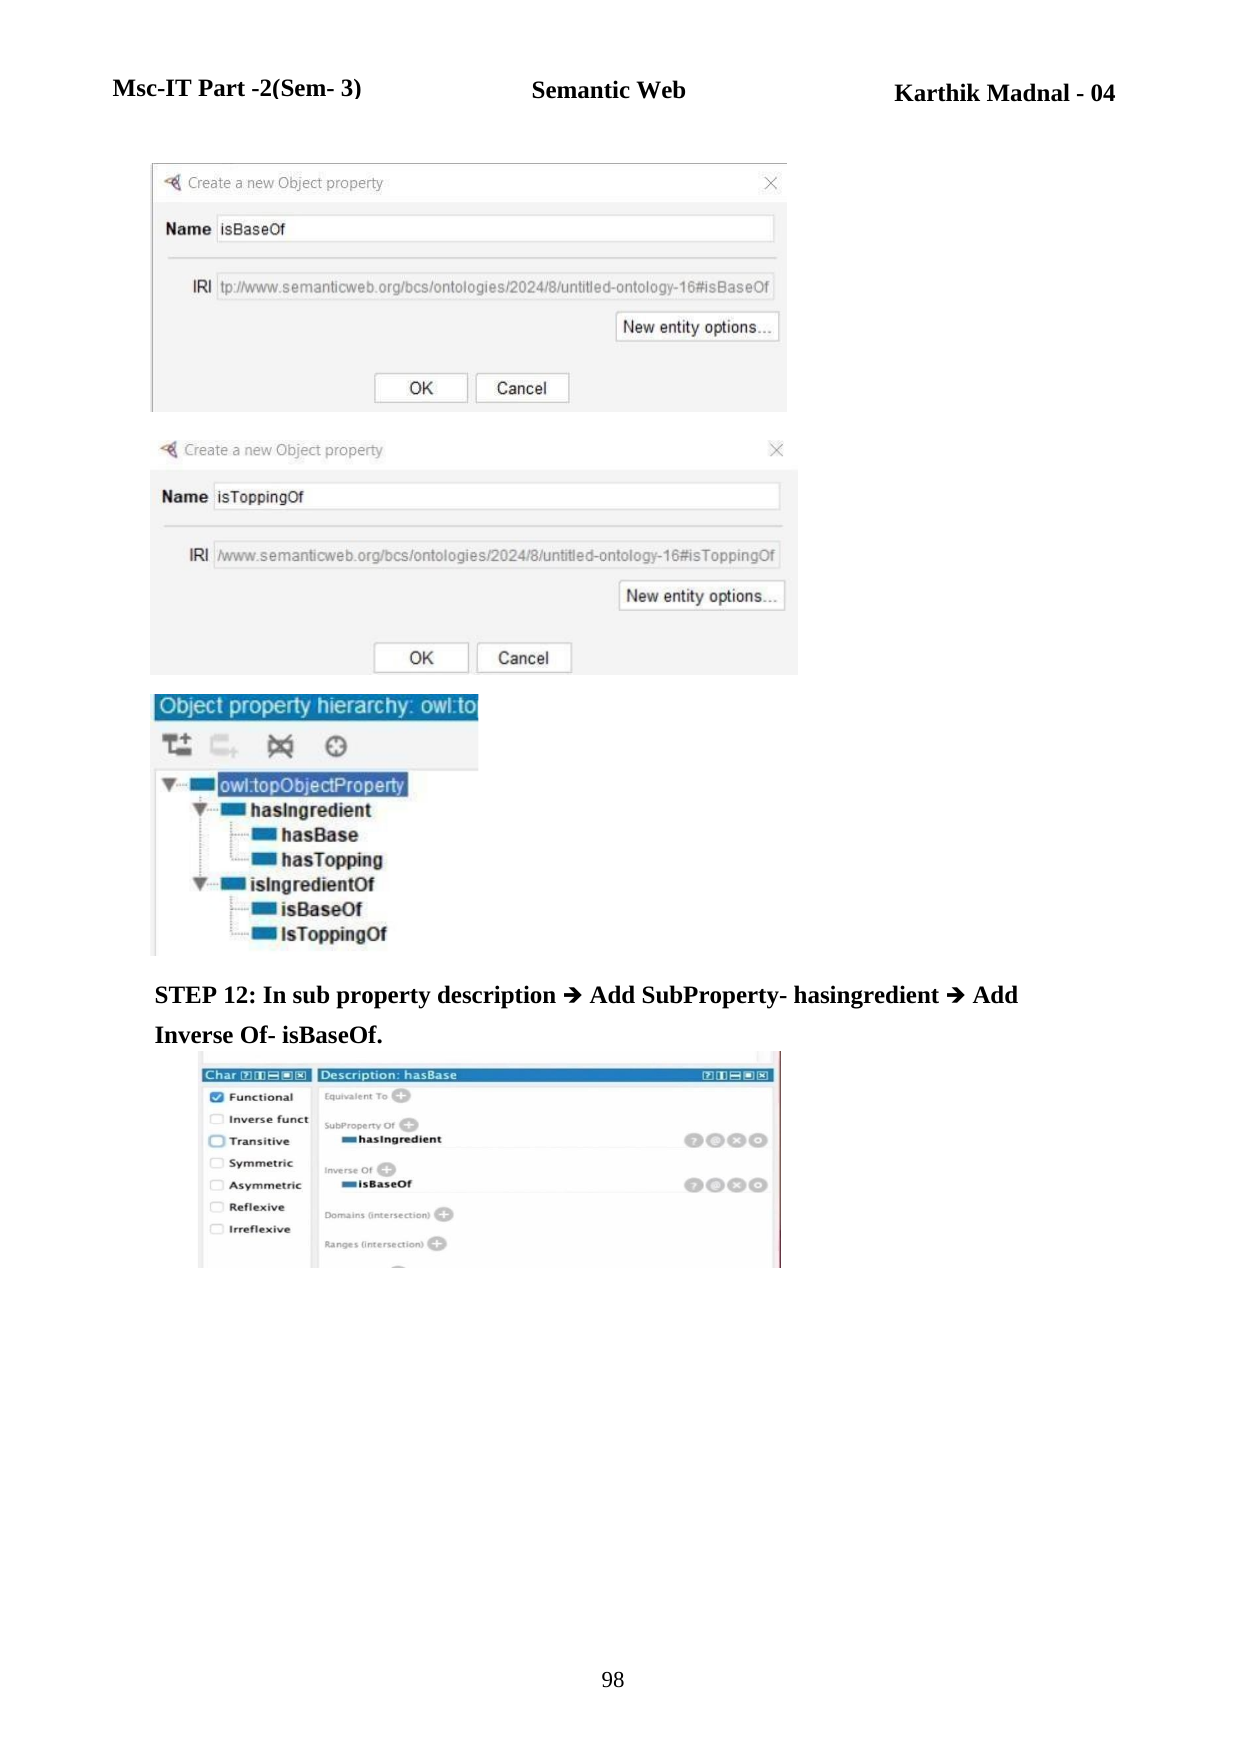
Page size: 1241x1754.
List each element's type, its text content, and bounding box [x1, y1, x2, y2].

picture [197, 1051, 781, 1268]
picture [150, 440, 798, 675]
picture [150, 694, 479, 956]
picture [150, 163, 787, 412]
